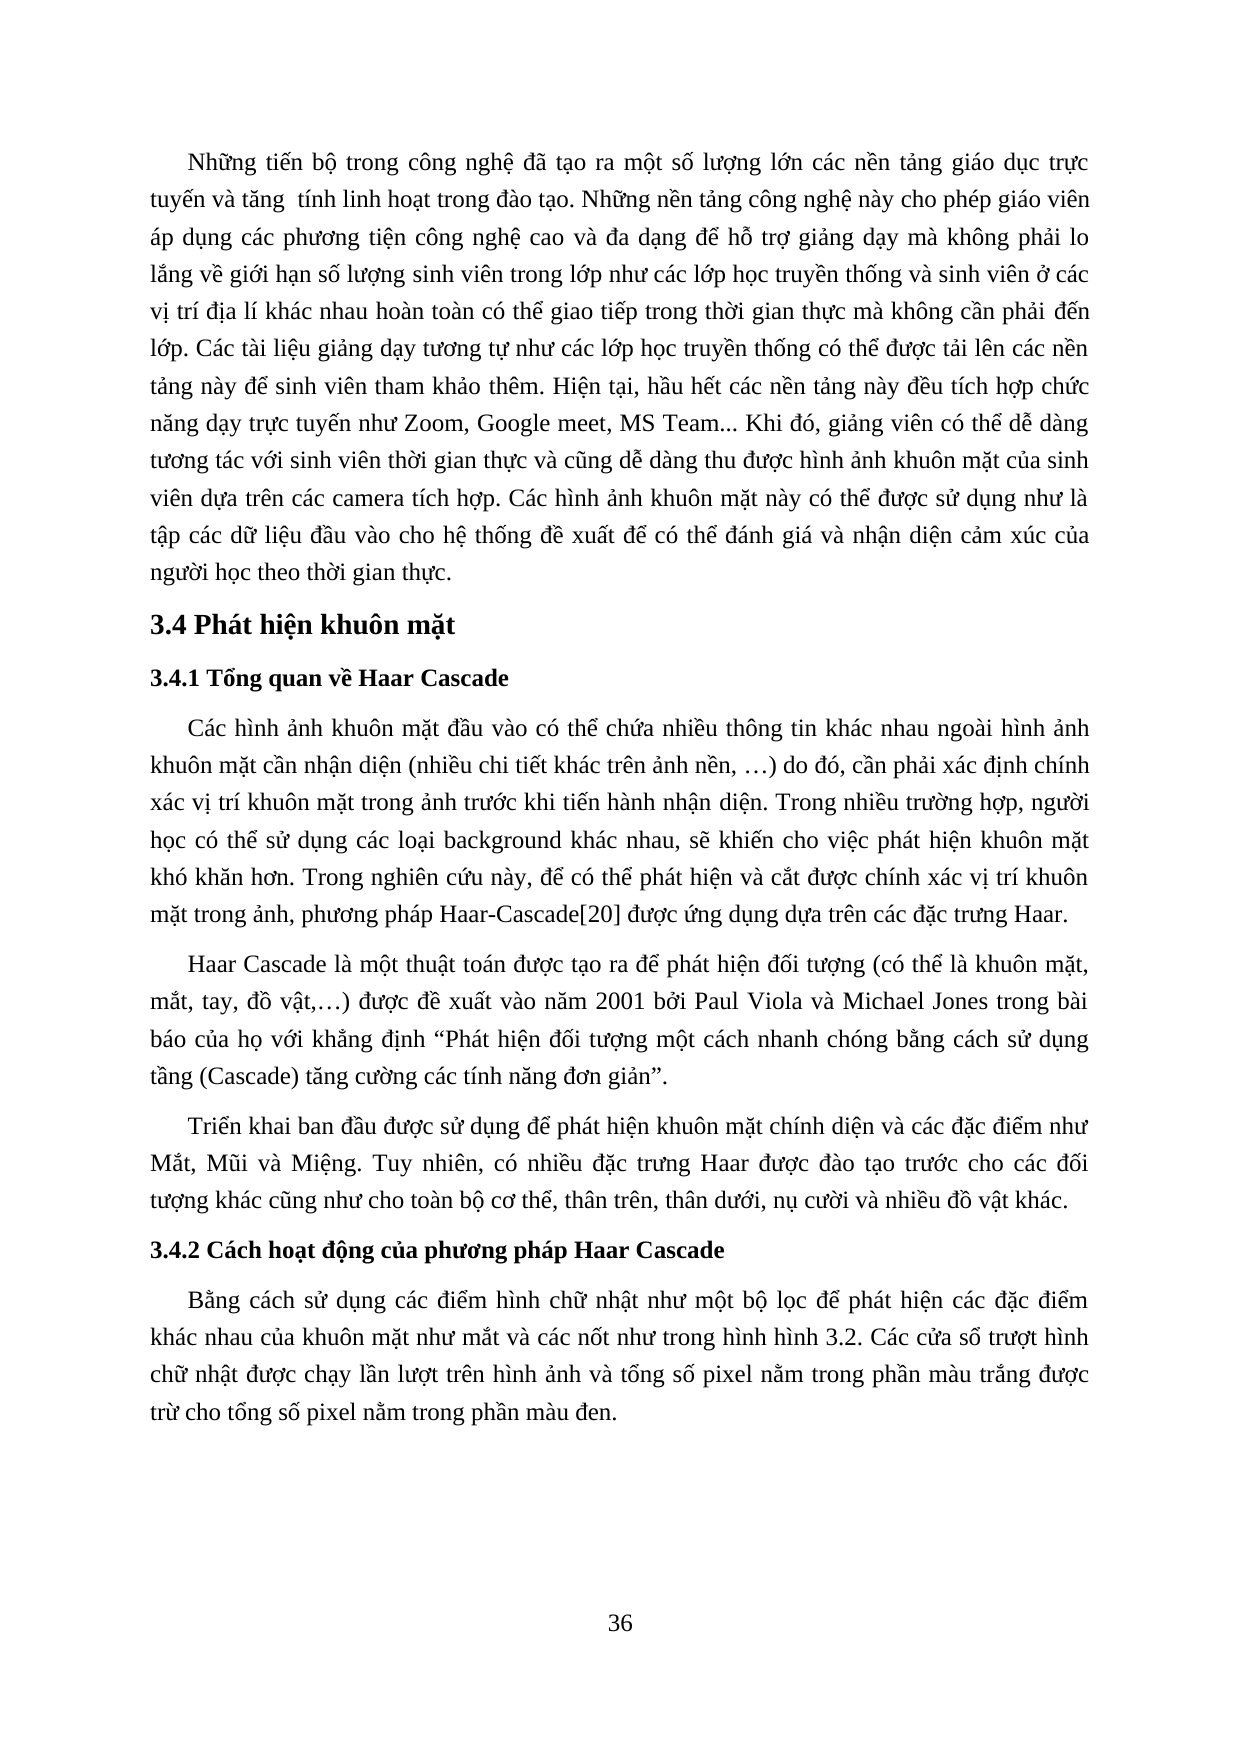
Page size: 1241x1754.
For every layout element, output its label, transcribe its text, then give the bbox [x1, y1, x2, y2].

text Haar Cascade là một thuật toán được tạo ra để phát hiện đối tượng (có thể là khuôn mặt, mắt, tay, đồ vật,…) được đề xuất vào năm 2001 bởi Paul Viola và Michael Jones trong bài báo của họ với khẳng định “Phát hiện đối tượng một cách nhanh chóng bằng cách sử dụng tầng (Cascade) tăng cường các tính năng đơn giản”. [150, 949, 1090, 1090]
text Triển khai ban đầu được sử dụng để phát hiện khuôn mặt chính diện và các đặc điểm như Mắt, Mũi và Miệng. Tuy nhiên, có nhiều đặc trưng Haar được đào tạo trước cho các đối tượng khác cũng như cho toàn bộ cơ thể, thân trên, thân dưới, nụ cười và nhiều đồ vật khác. [150, 1111, 1090, 1214]
text 3.4 Phát hiện khuôn mặt [150, 607, 1090, 641]
subtitle 3.4.2 Cách hoạt động của phương pháp Haar Cascade [150, 1235, 1090, 1264]
subtitle 3.4.1 Tổng quan về Haar Cascade [150, 663, 1090, 692]
text Bằng cách sử dụng các điểm hình chữ nhật như một bộ lọc để phát hiện các đặc điểm khác nhau của khuôn mặt như mắt và các nốt như trong hình hình 3.2. Các cửa sổ trượt hình chữ nhật được chạy lần lượt trên hình ảnh và tổng số pixel nằm trong phần màu trắng được trừ cho tổng số pixel nằm trong phần màu đen. [150, 1285, 1090, 1426]
text Các hình ảnh khuôn mặt đầu vào có thể chứa nhiều thông tin khác nhau ngoài hình ảnh khuôn mặt cần nhận diện (nhiều chi tiết khác trên ảnh nền, …) do đó, cần phải xác định chính xác vị trí khuôn mặt trong ảnh trước khi tiến hành nhận diện. Trong nhiều trường hợp, người học có thể sử dụng các loại background khác nhau, sẽ khiến cho việc phát hiện khuôn mặt khó khăn hơn. Trong nghiên cứu này, để có thể phát hiện và cắt được chính xác vị trí khuôn mặt trong ảnh, phương pháp Haar-Cascade[20] được ứng dụng dựa trên các đặc trưng Haar. [150, 713, 1090, 928]
text Những tiến bộ trong công nghệ đã tạo ra một số lượng lớn các nền tảng giáo dục trực tuyến và tăng tính linh hoạt trong đào tạo. Những nền tảng công nghệ này cho phép giáo viên áp dụng các phương tiện công nghệ cao và đa dạng để hỗ trợ giảng dạy mà không phải lo lắng về giới hạn số lượng sinh viên trong lớp như các lớp học truyền thống và sinh viên ở các vị trí địa lí khác nhau hoàn toàn có thể giao tiếp trong thời gian thực mà không cần phải đến lớp. Các tài liệu giảng dạy tương tự như các lớp học truyền thống có thể được tải lên các nền tảng này để sinh viên tham khảo thêm. Hiện tại, hầu hết các nền tảng này đều tích hợp chức năng dạy trực tuyến như Zoom, Google meet, MS Team... Khi đó, giảng viên có thể dễ dàng tương tác với sinh viên thời gian thực và cũng dễ dàng thu được hình ảnh khuôn mặt của sinh viên dựa trên các camera tích hợp. Các hình ảnh khuôn mặt này có thể được sử dụng như là tập các dữ liệu đầu vào cho hệ thống đề xuất để có thể đánh giá và nhận diện cảm xúc của người học theo thời gian thực. [150, 147, 1090, 586]
